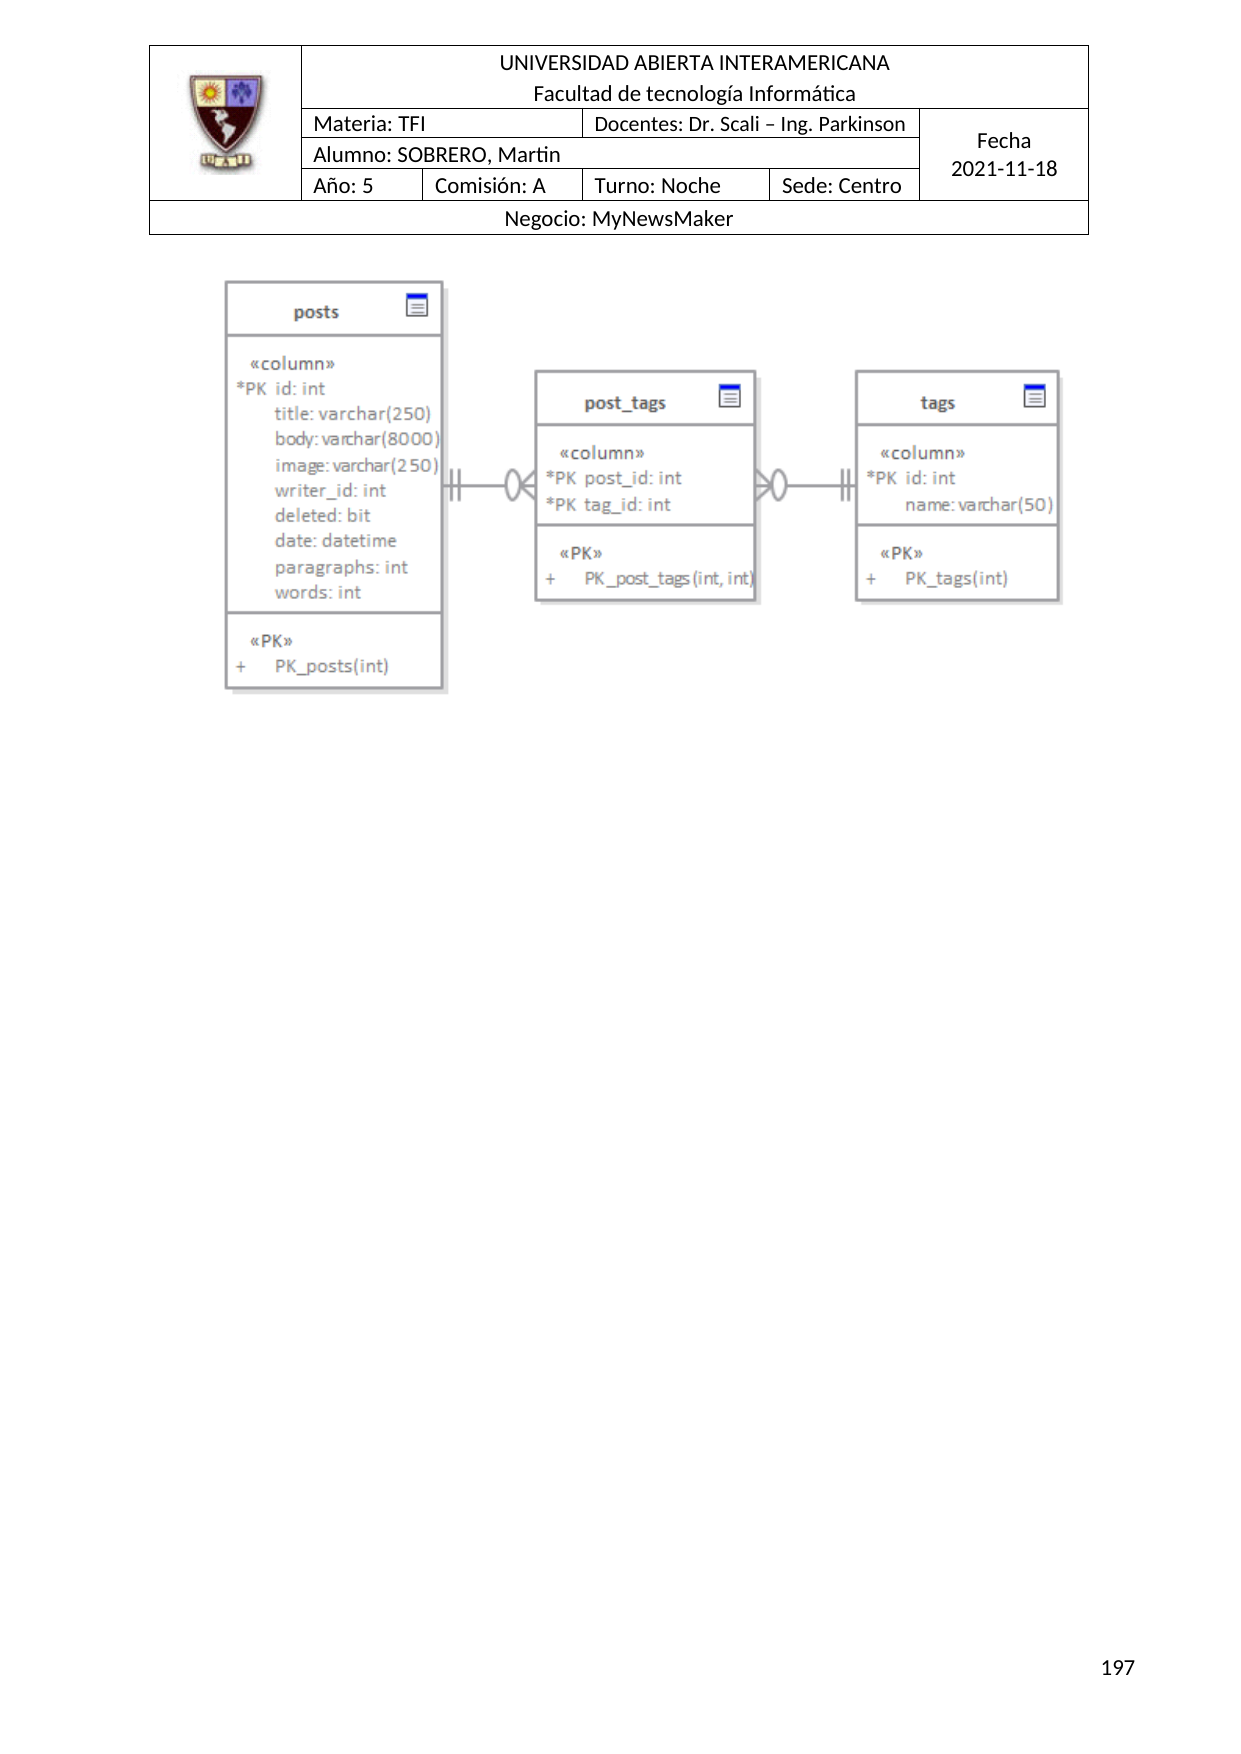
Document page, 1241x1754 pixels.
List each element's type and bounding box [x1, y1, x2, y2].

picture [214, 262, 1071, 707]
picture [175, 67, 276, 180]
